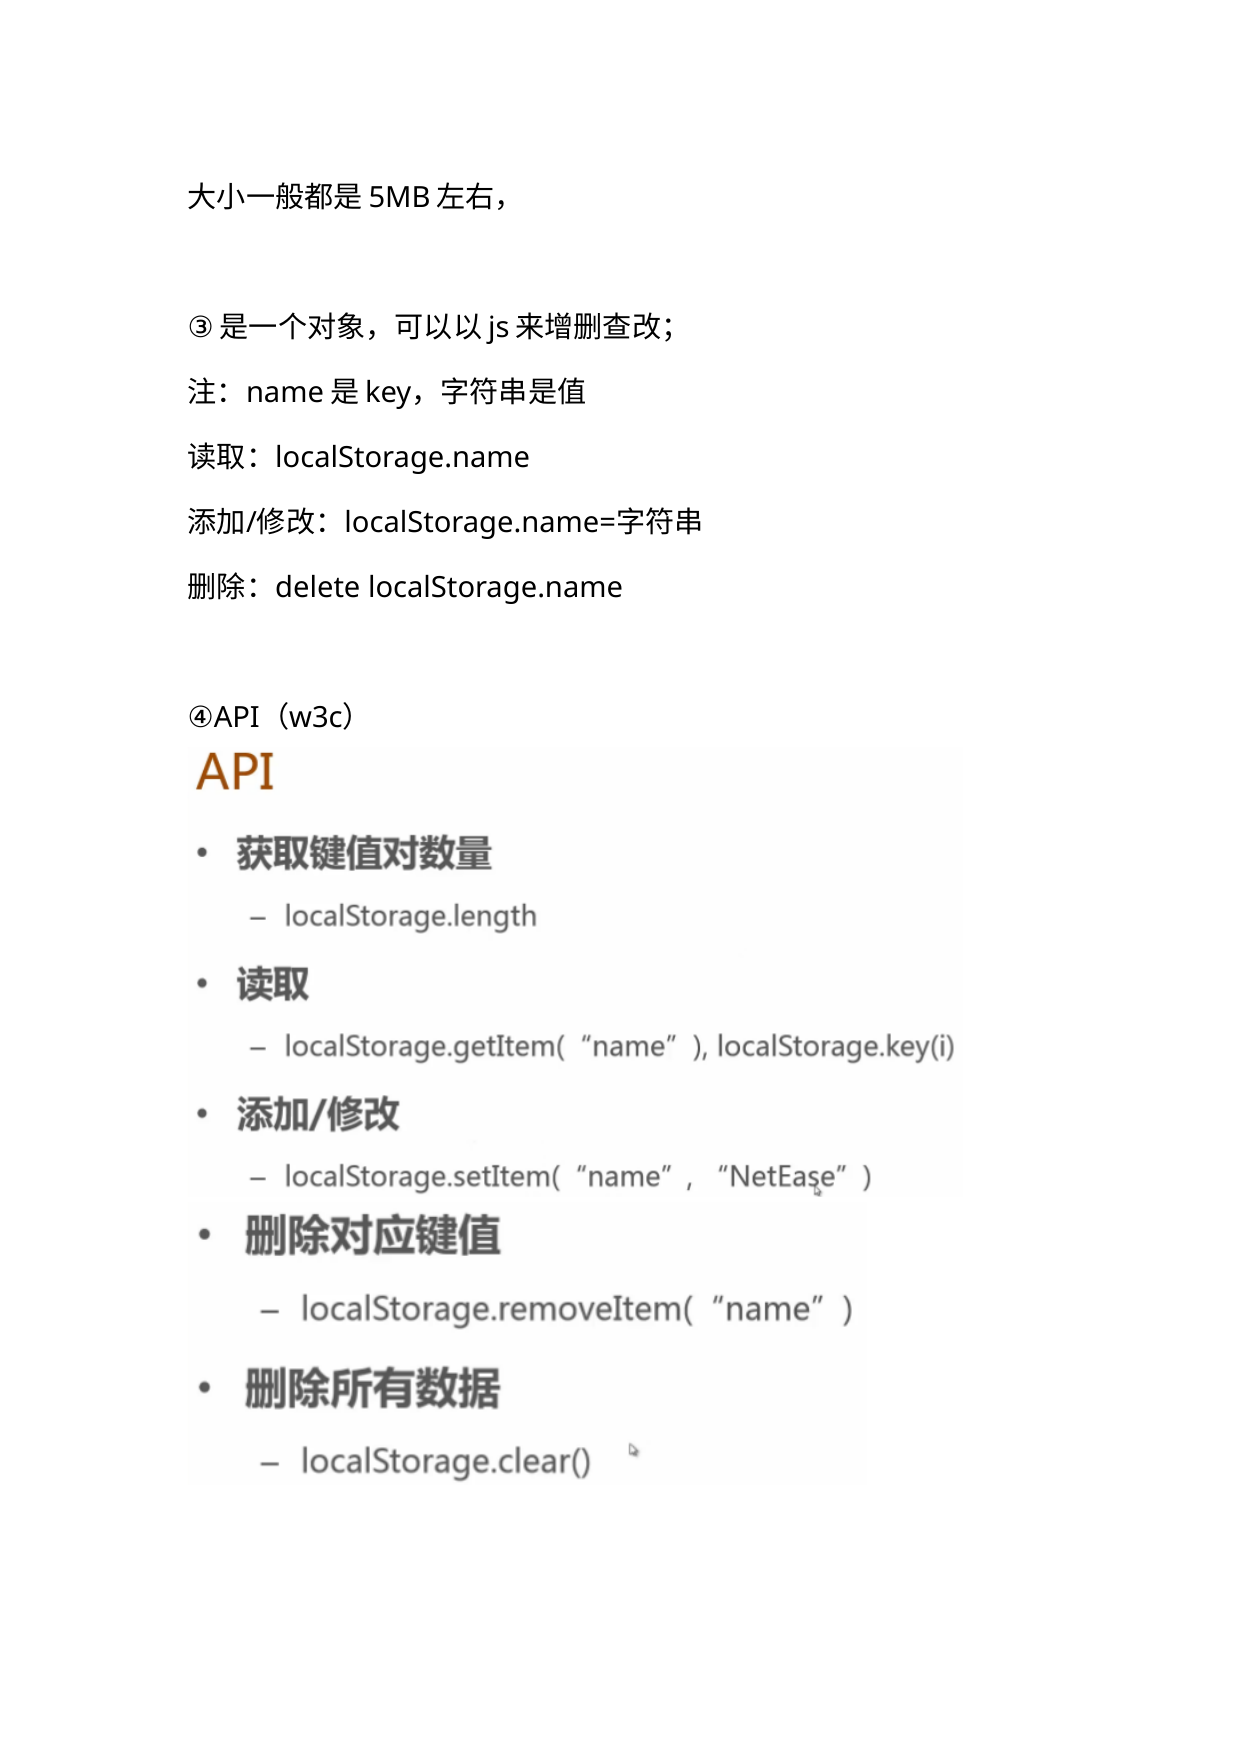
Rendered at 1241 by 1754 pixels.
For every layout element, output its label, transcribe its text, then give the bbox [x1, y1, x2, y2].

text ③是一个对象，可以以js来增删查改； [187, 292, 1053, 357]
picture [187, 1202, 868, 1485]
text 大小一般都是5MB左右， [187, 162, 1053, 227]
text 添加/修改：localStorage.name=字符串 [187, 487, 1053, 552]
picture [187, 747, 963, 1197]
text 读取：localStorage.name [187, 422, 1053, 487]
text 删除：delete localStorage.name [187, 552, 1053, 617]
text 注：name是key，字符串是值 [187, 357, 1053, 422]
text ④API（w3c） [187, 682, 1053, 747]
